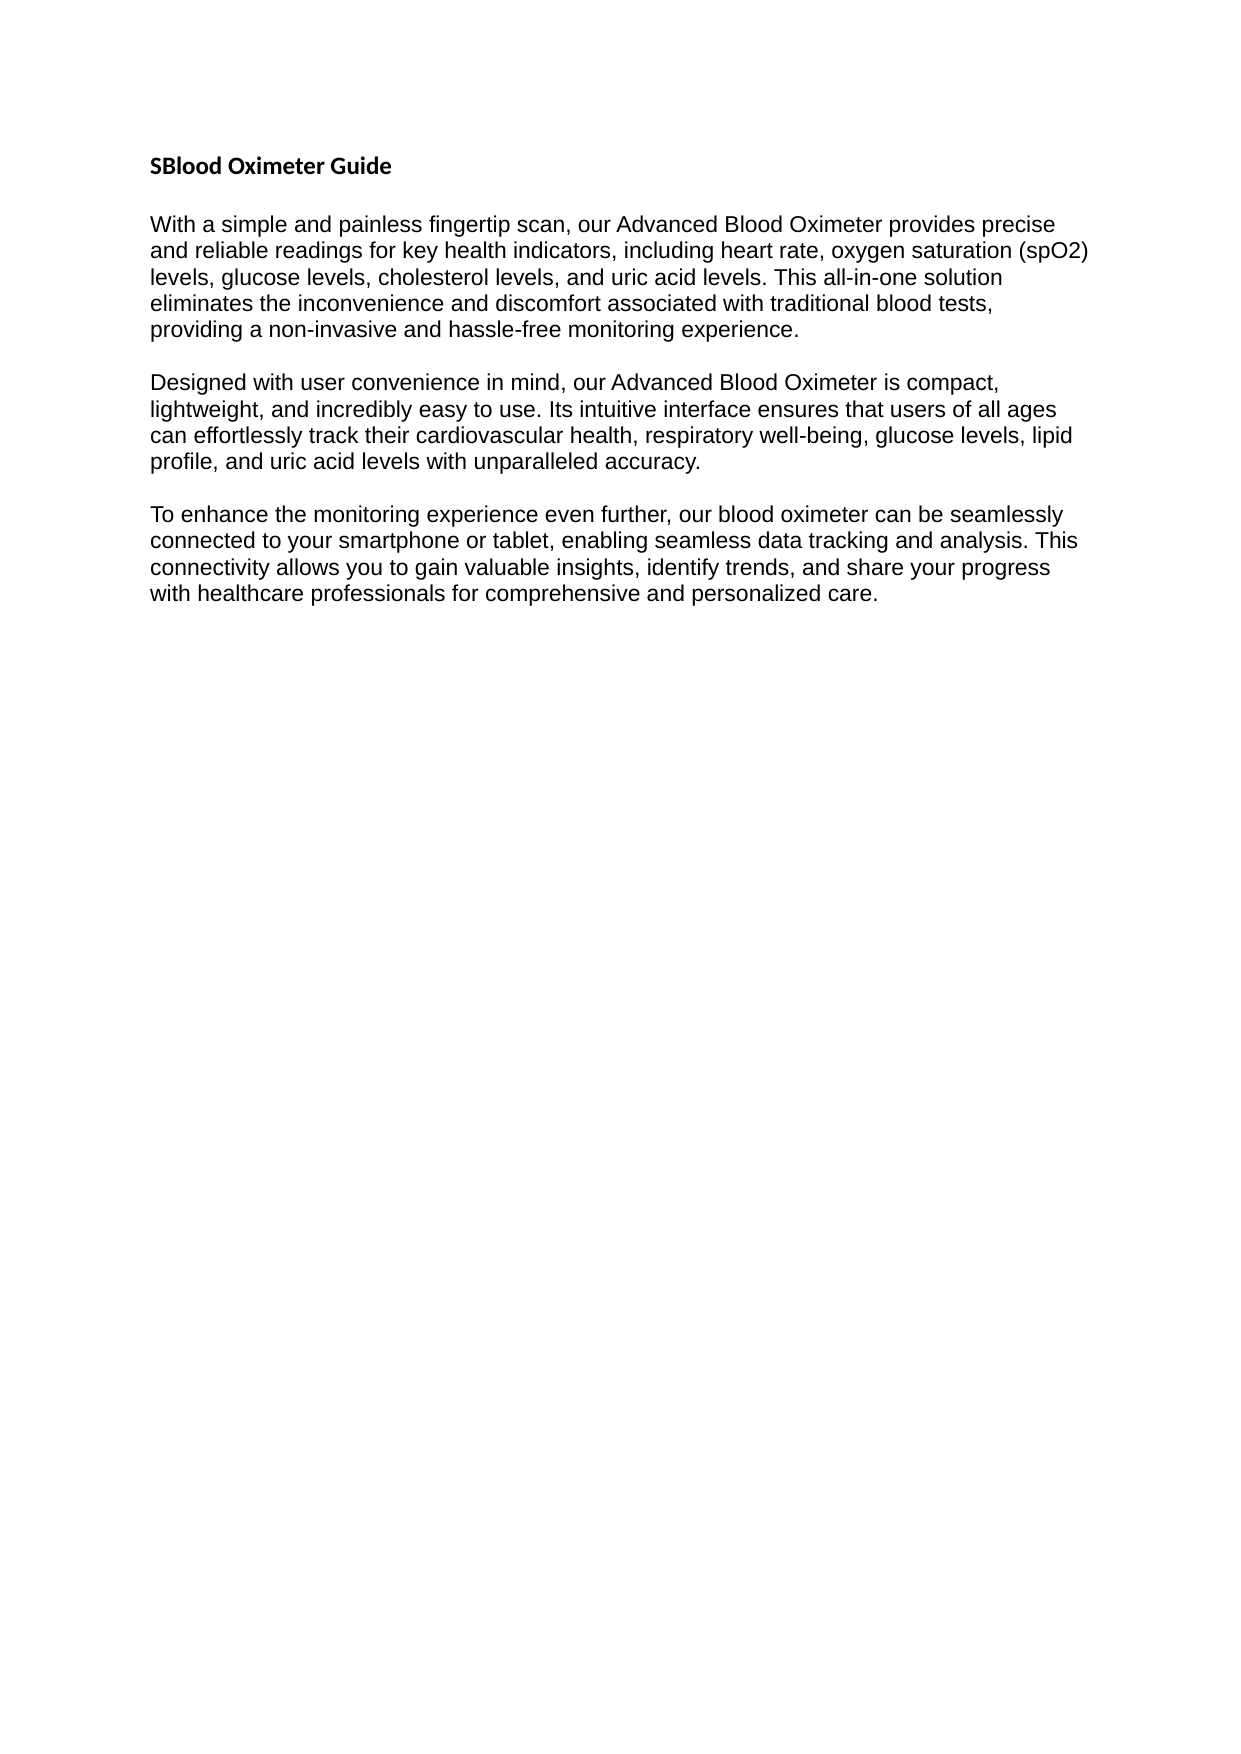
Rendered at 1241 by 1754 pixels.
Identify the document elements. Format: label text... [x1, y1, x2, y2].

text Designed with user convenience in mind, our Advanced Blood Oximeter is compact, lightweight, and incredibly easy to use. Its intuitive interface ensures that users of all ages can effortlessly track their cardiovascular health, respiratory well-being, glucose levels, lipid profile, and uric acid levels with unparalleled accuracy. [150, 369, 1090, 474]
text With a simple and painless fingertip scan, our Advanced Blood Oximeter provides precise and reliable readings for key health indicators, including heart rate, oxygen saturation (spO2) levels, glucose levels, cholesterol levels, and uric acid levels. This all-in-one solution eliminates the inconvenience and discomfort associated with traditional blood tests, providing a non-invasive and hassle-free monitoring experience. [150, 211, 1090, 343]
text To enhance the monitoring experience even further, our blood oximeter can be seamlessly connected to your smartphone or tablet, enabling seamless data tracking and analysis. This connectivity allows you to gain valuable insights, identify trends, and share your progress with healthcare professionals for comprehensive and personalized care. [150, 501, 1090, 606]
text SBlood Oximeter Guide [150, 150, 1090, 181]
